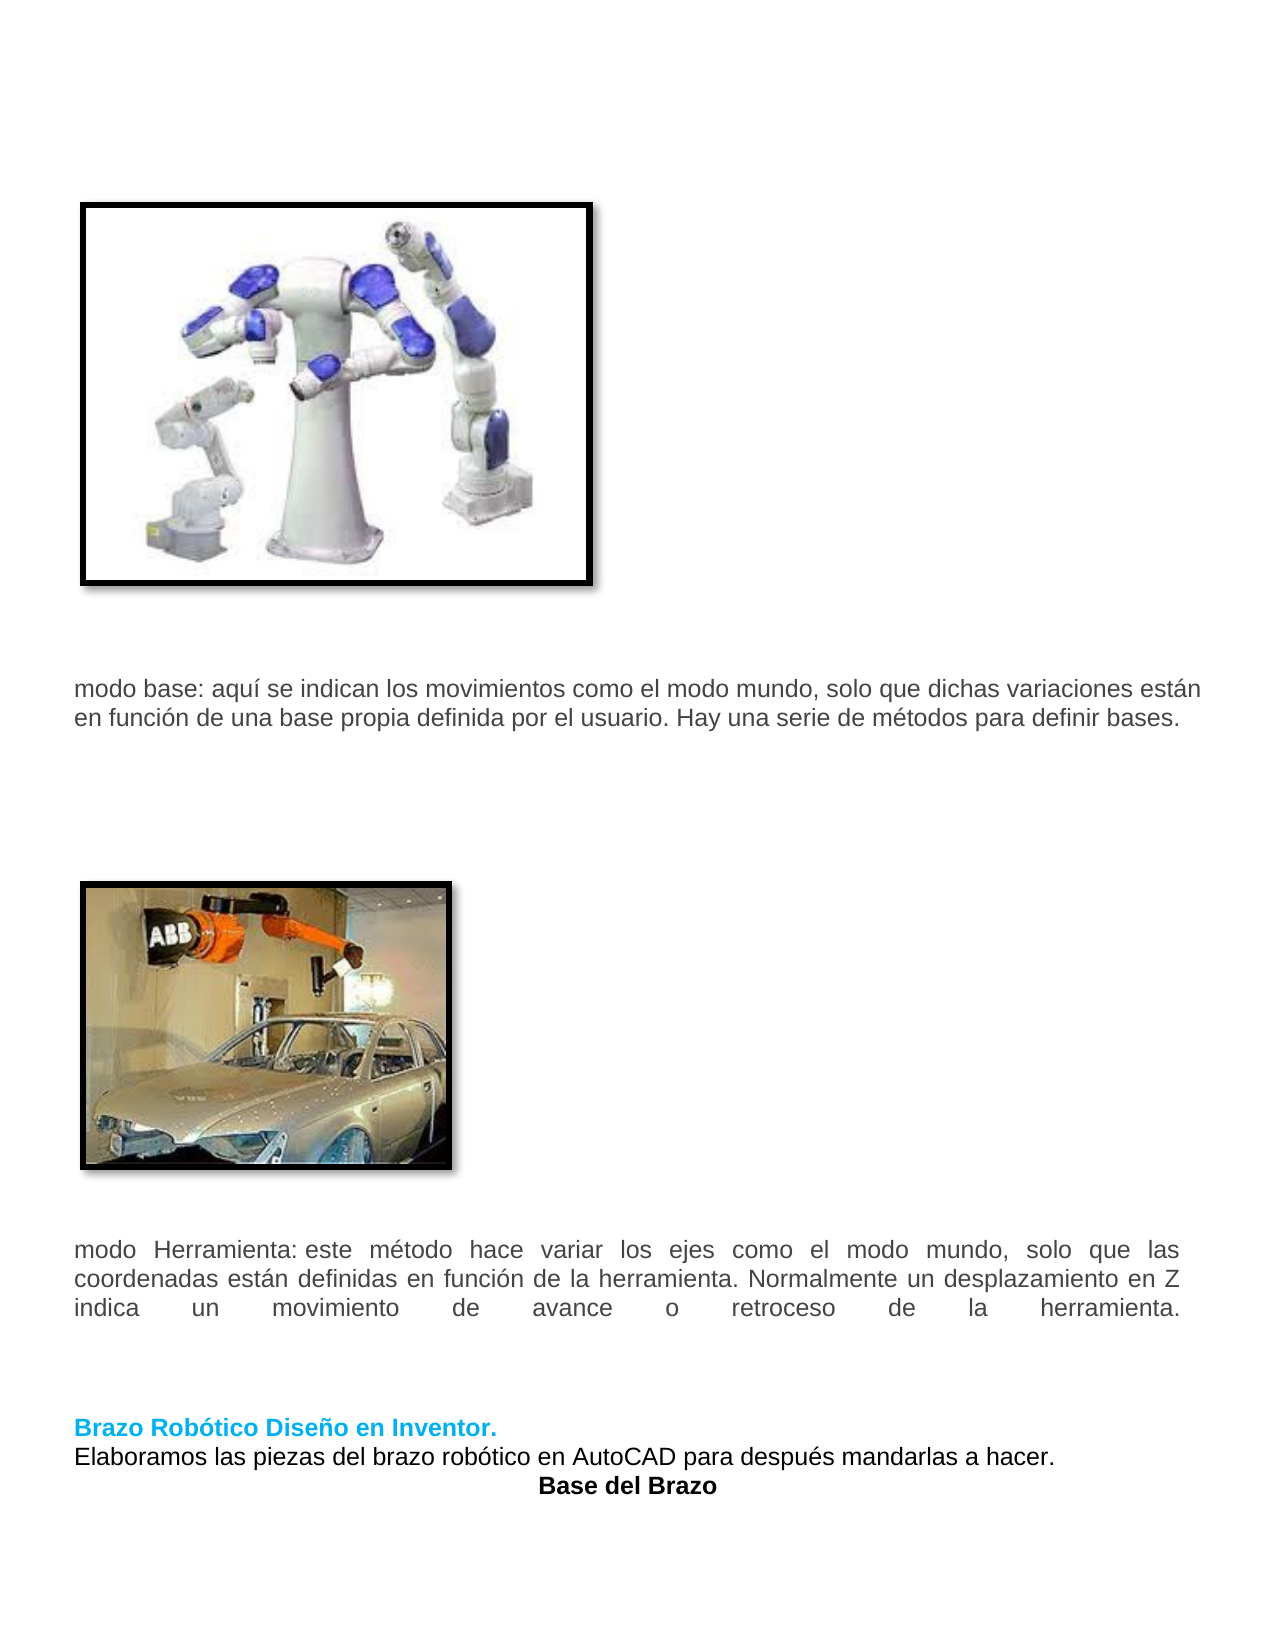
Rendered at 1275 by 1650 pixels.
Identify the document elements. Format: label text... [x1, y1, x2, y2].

text modo base: aquí se indican los movimientos como el modo mundo, solo que dichas variaciones están en función de una base propia definida por el usuario. Hay una serie de métodos para definir bases. [74, 674, 1226, 731]
picture [86, 888, 446, 1164]
text Base del Brazo [74, 1471, 1181, 1499]
picture [86, 208, 586, 580]
text modo Herramienta: este método hace variar los ejes como el modo mundo, solo que las coordenadas están definidas en función de la herramienta. Normalmente un desplazamiento en Z indica un movimiento de avance o retroceso de la herramienta. [74, 1236, 1181, 1356]
text Elaboramos las piezas del brazo robótico en AutoCAD para después mandarlas a hacer. [74, 1442, 1181, 1471]
text Brazo Robótico Diseño en Inventor. [74, 1413, 1181, 1442]
